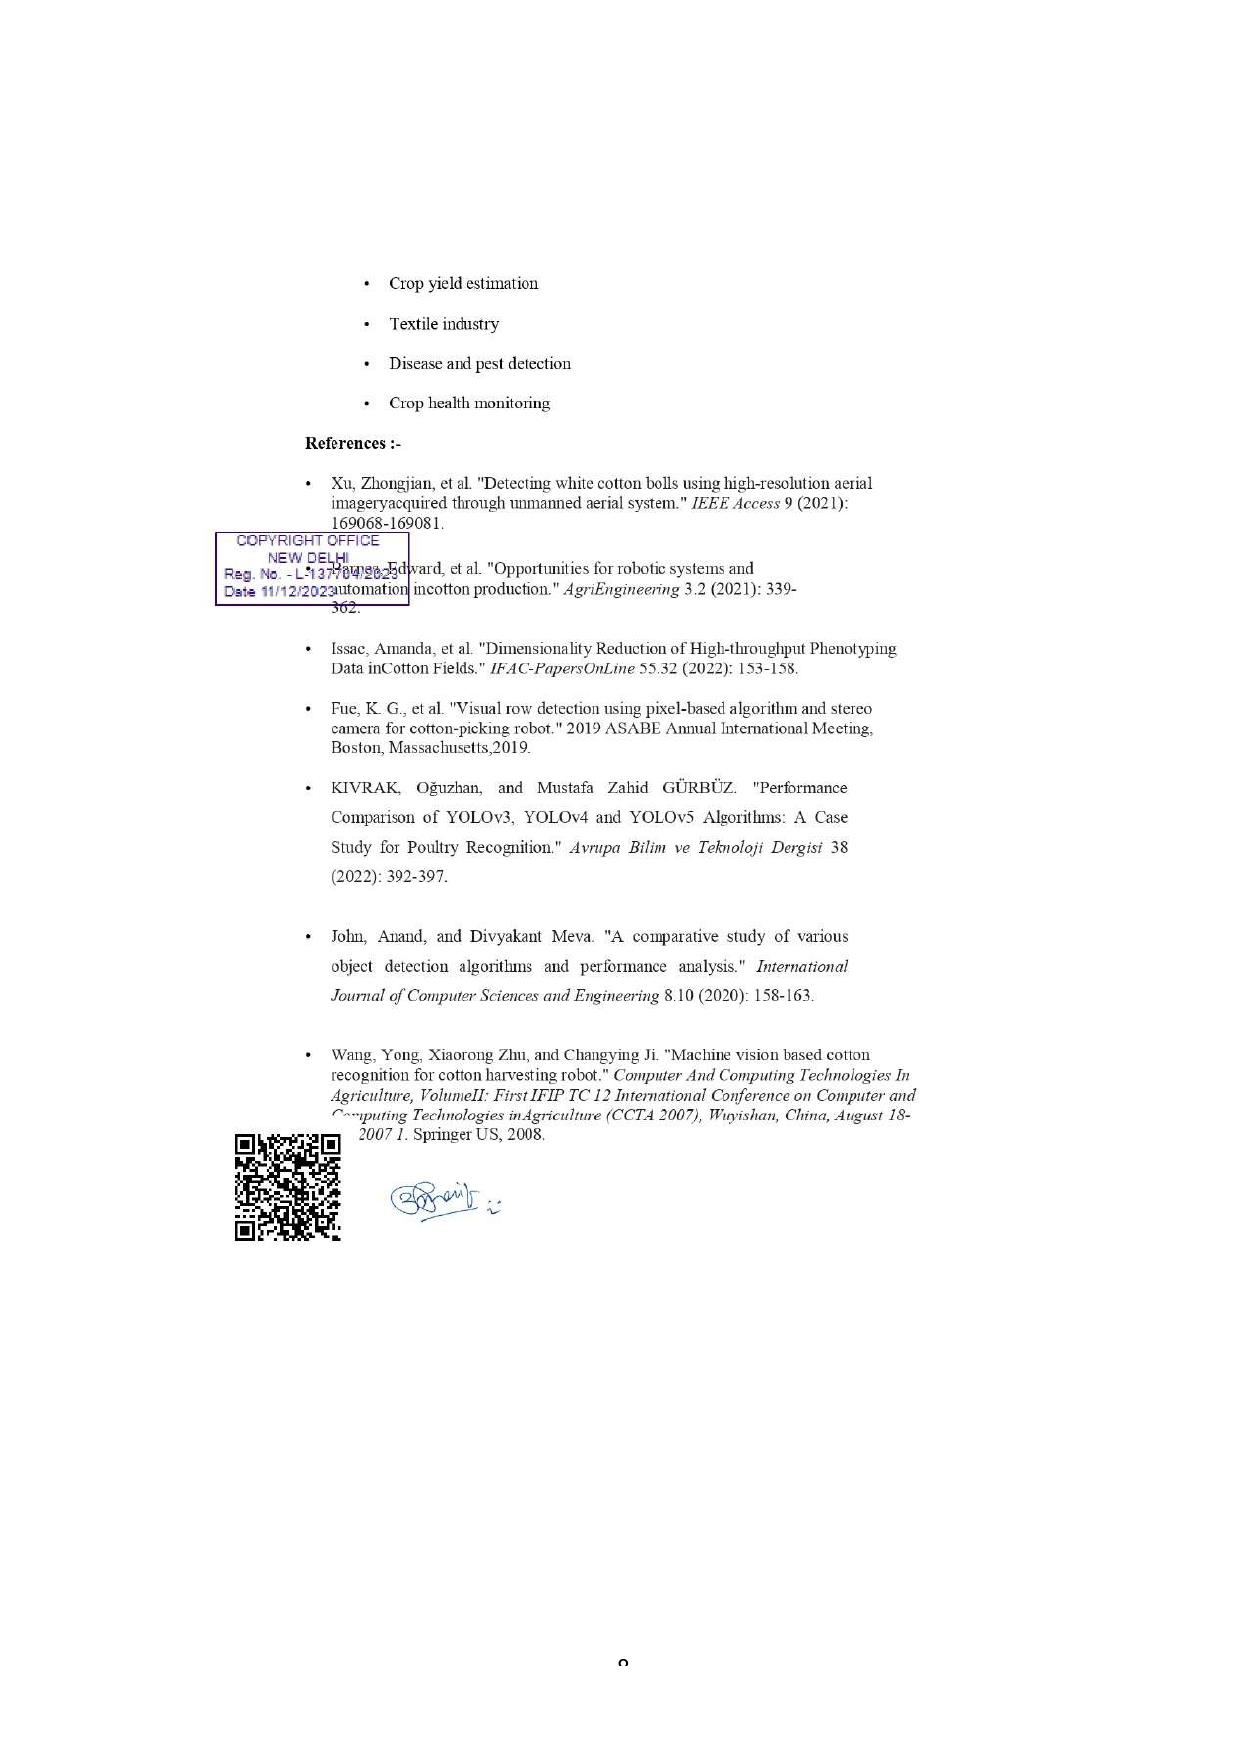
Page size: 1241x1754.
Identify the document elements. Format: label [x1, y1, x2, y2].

picture [202, 276, 919, 1245]
